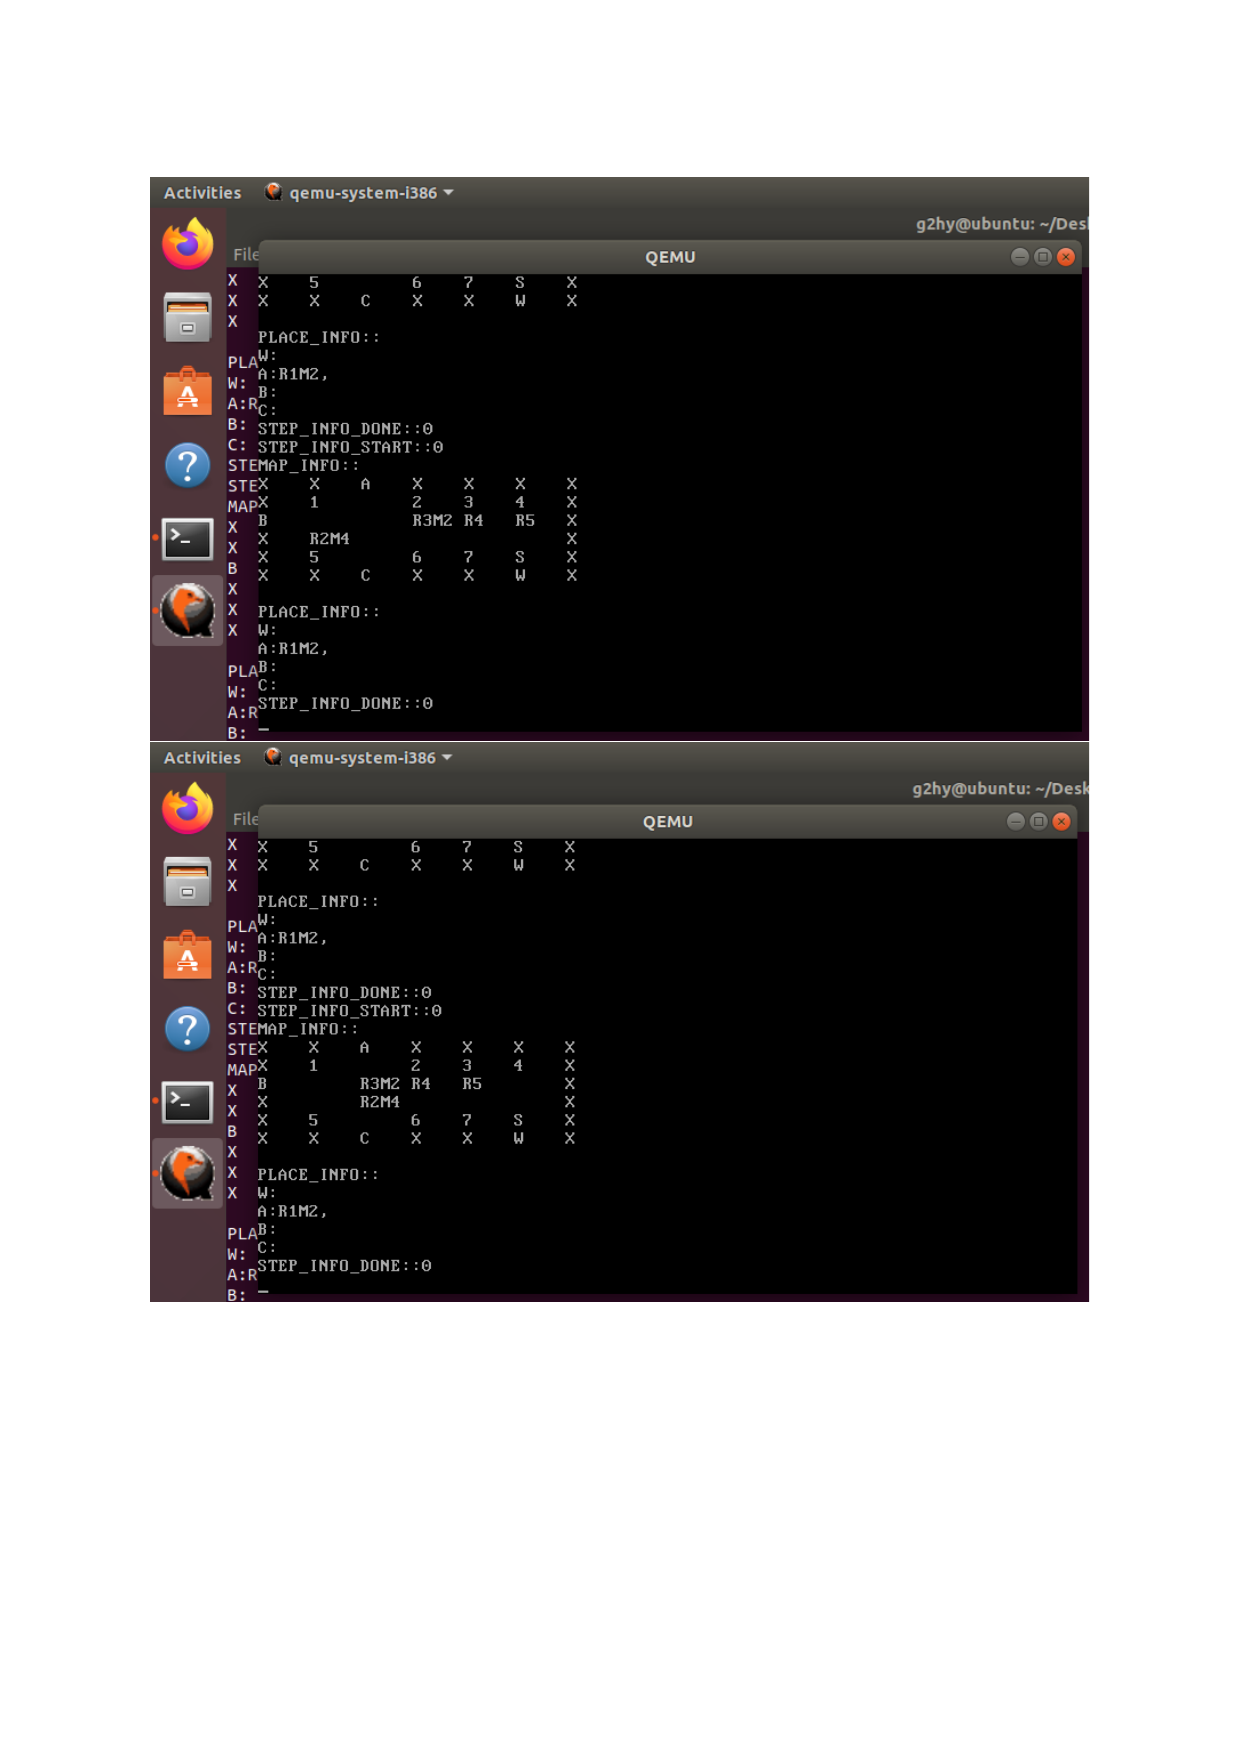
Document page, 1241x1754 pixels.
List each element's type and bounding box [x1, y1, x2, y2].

picture [150, 177, 1090, 741]
picture [150, 742, 1090, 1302]
